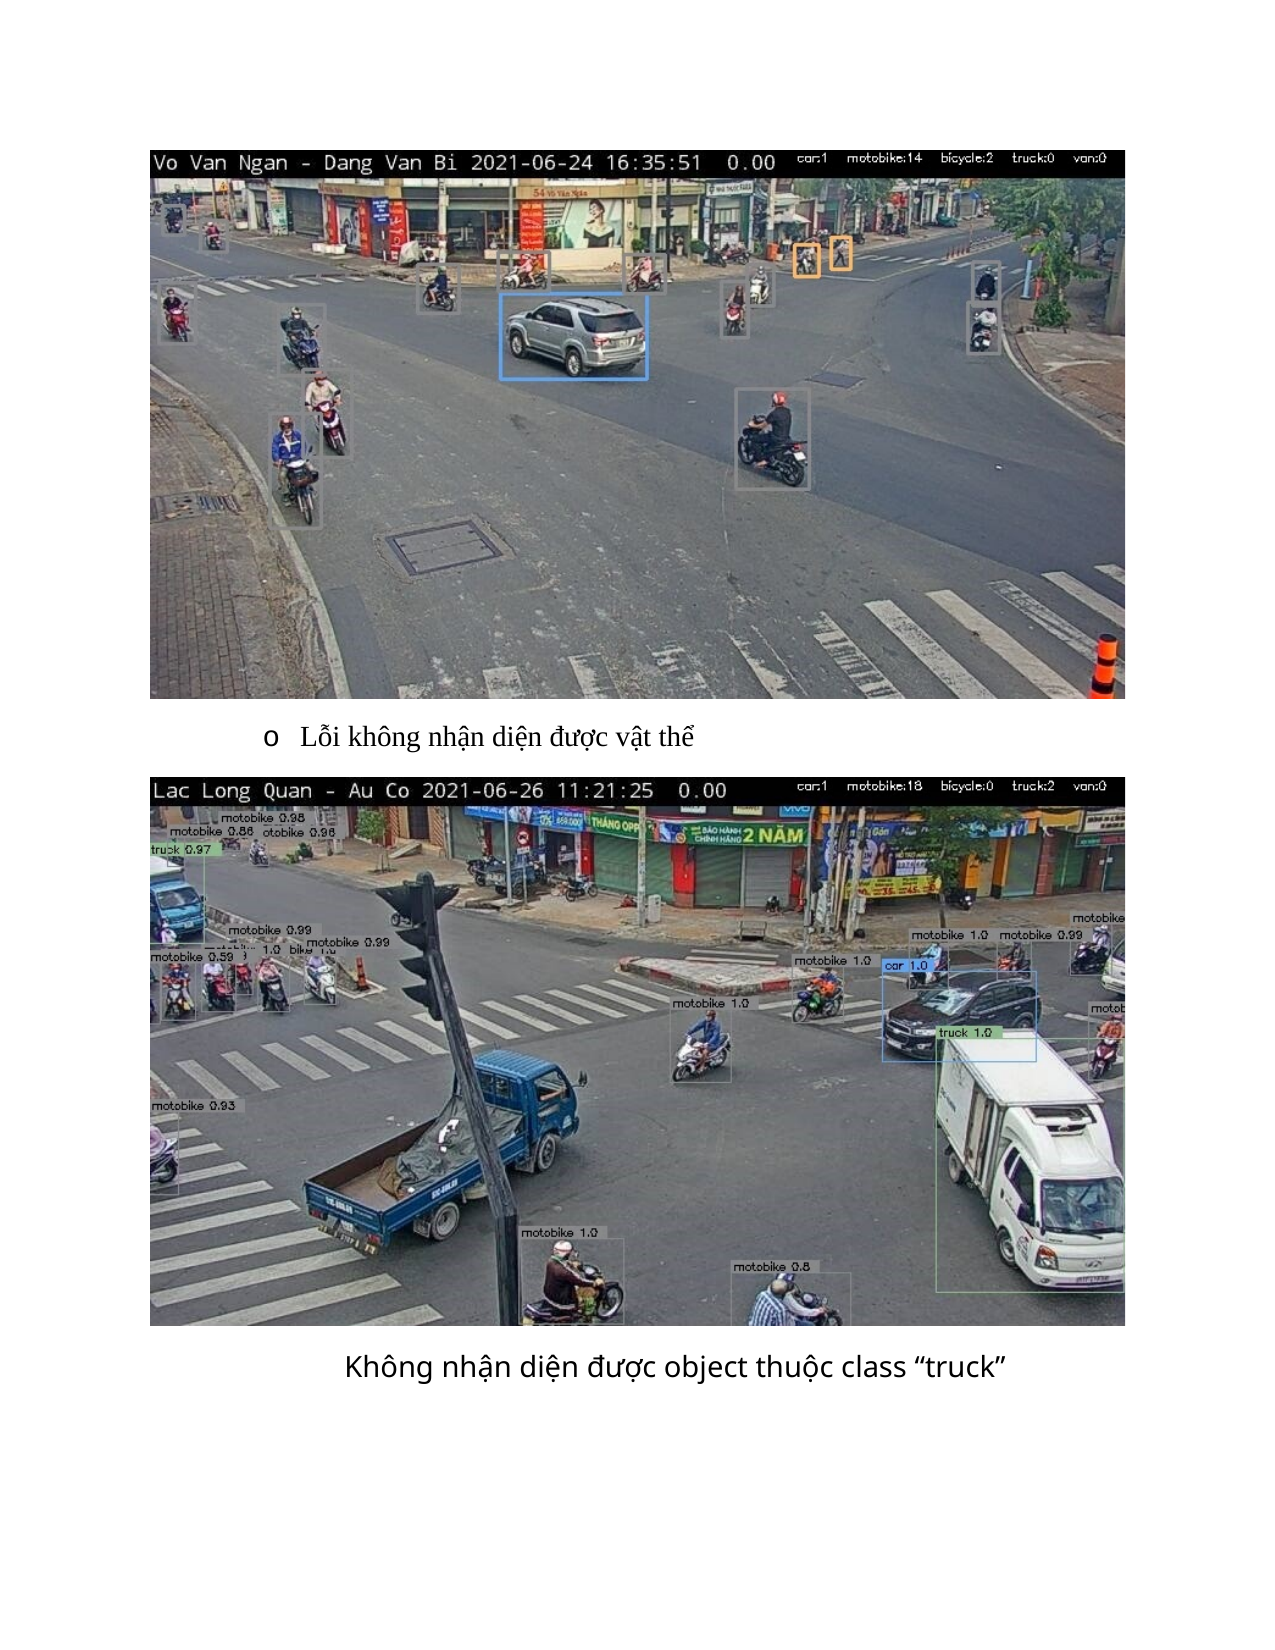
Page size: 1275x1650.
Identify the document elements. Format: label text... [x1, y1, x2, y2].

picture [150, 150, 1125, 699]
picture [150, 777, 1125, 1326]
text Không nhận diện được object thuộc class “truck” [150, 1347, 1125, 1386]
list Lỗi không nhận diện được vật thể [262, 719, 1125, 755]
